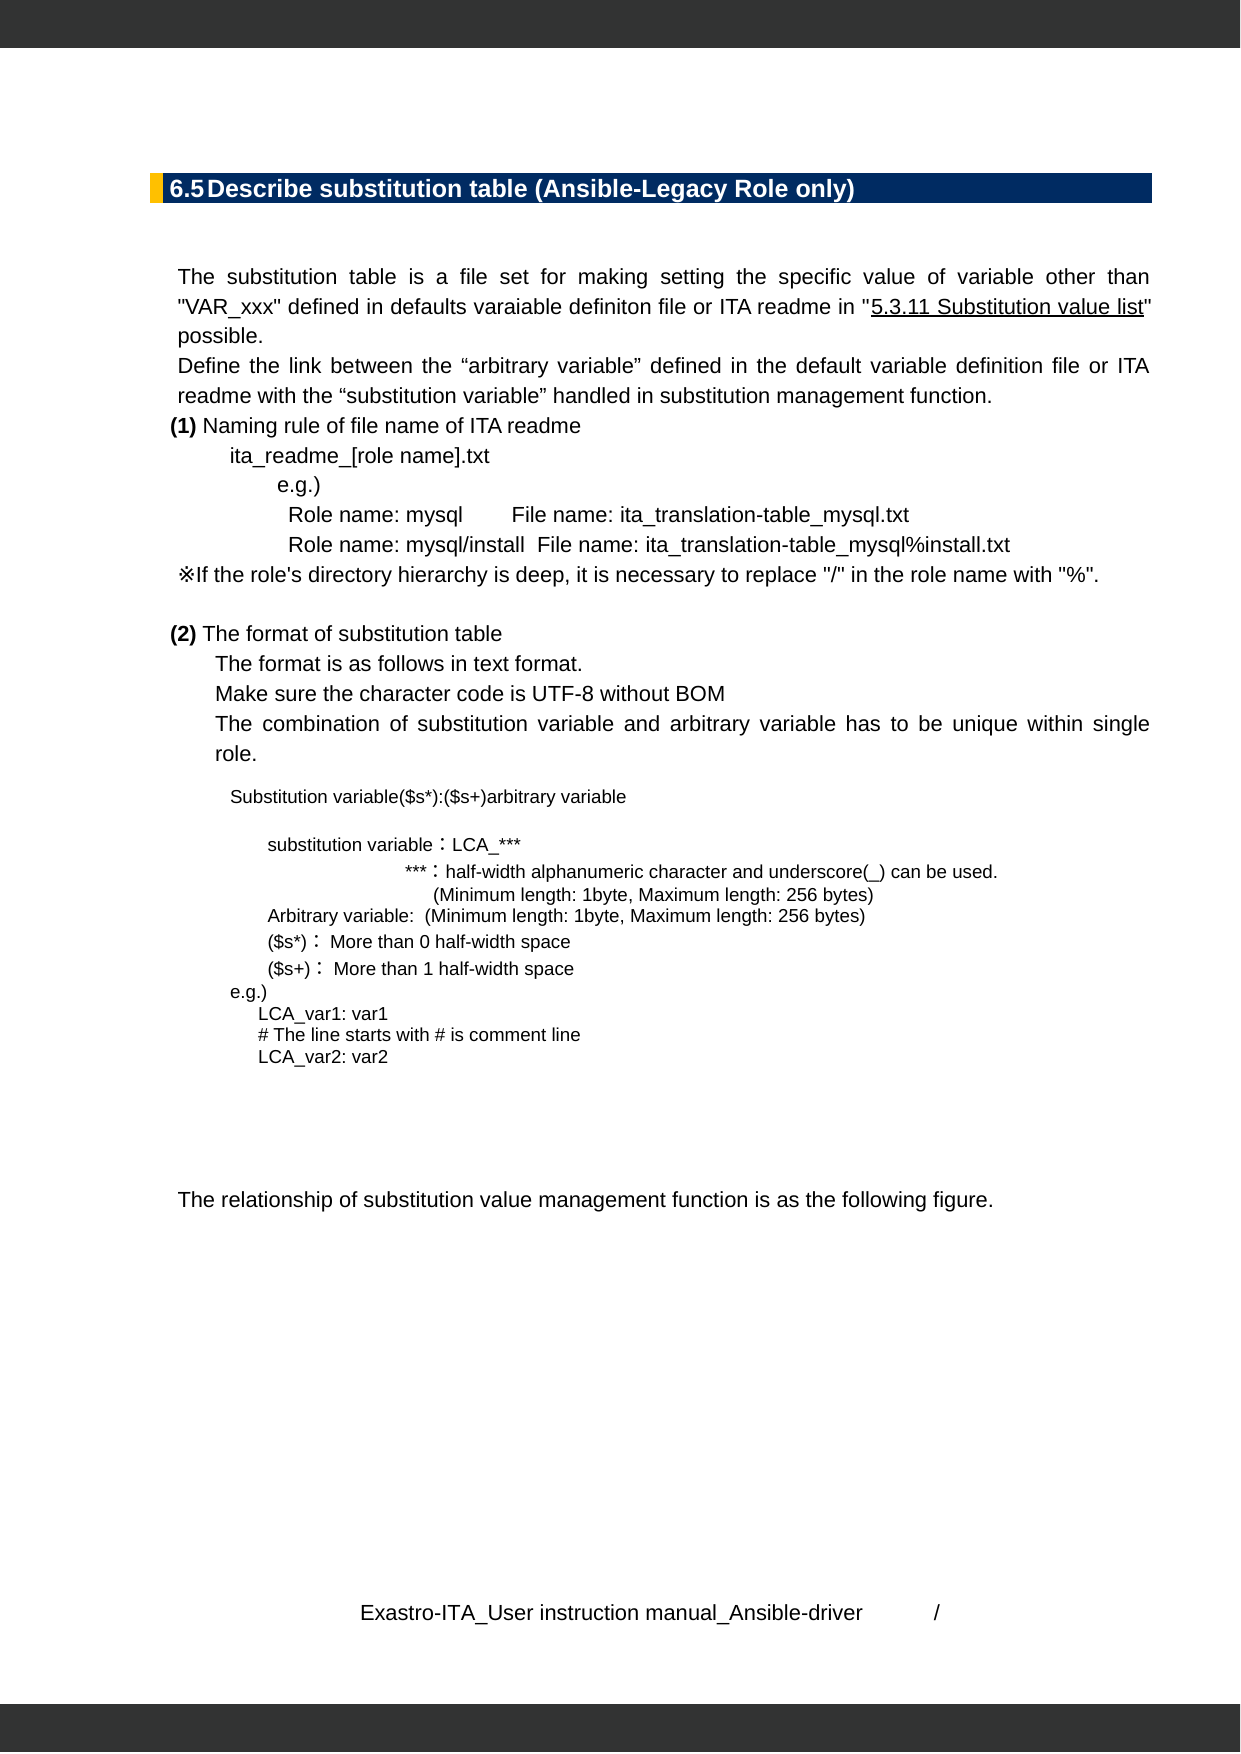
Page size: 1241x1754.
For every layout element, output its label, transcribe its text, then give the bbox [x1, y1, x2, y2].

text The substitution table is a file set for making setting the specific value of variable other than "VAR_xxx" defined in defaults varaiable definiton file or ITA readme in "5.3.11 Substitution value list" possible. [177, 261, 1152, 351]
text Define the link between the “arbitrary variable” defined in the default variable definition file or ITA readme with the “substitution variable” handled in substitution management function. [177, 351, 1152, 410]
list Make sure the character code is UTF-8 without BOM [215, 678, 1152, 708]
list The combination of substitution variable and arbitrary variable has to be unique within single role. [215, 708, 1152, 768]
text ※If the role's directory hierarchy is deep, it is necessary to replace "/" in the role name with "%". [177, 559, 1152, 589]
list The format is as follows in text format. [215, 649, 1152, 678]
list (1) Naming rule of file name of ITA readme [148, 410, 1152, 440]
text e.g.) [177, 470, 1152, 500]
text The relationship of substitution value management function is as the following figure. [177, 1185, 1152, 1215]
text Role name: mysql File name: ita_translation-table_mysql.txt [177, 500, 1152, 529]
text Role name: mysql/install File name: ita_translation-table_mysql%install.txt [177, 529, 1152, 559]
list (2) The format of substitution table [148, 619, 1152, 649]
picture [0, 0, 1241, 48]
picture [0, 1704, 1241, 1752]
text ita_readme_[role name].txt [177, 440, 1152, 470]
subtitle Describe substitution table (Ansible-Legacy Role only) [163, 173, 1152, 203]
